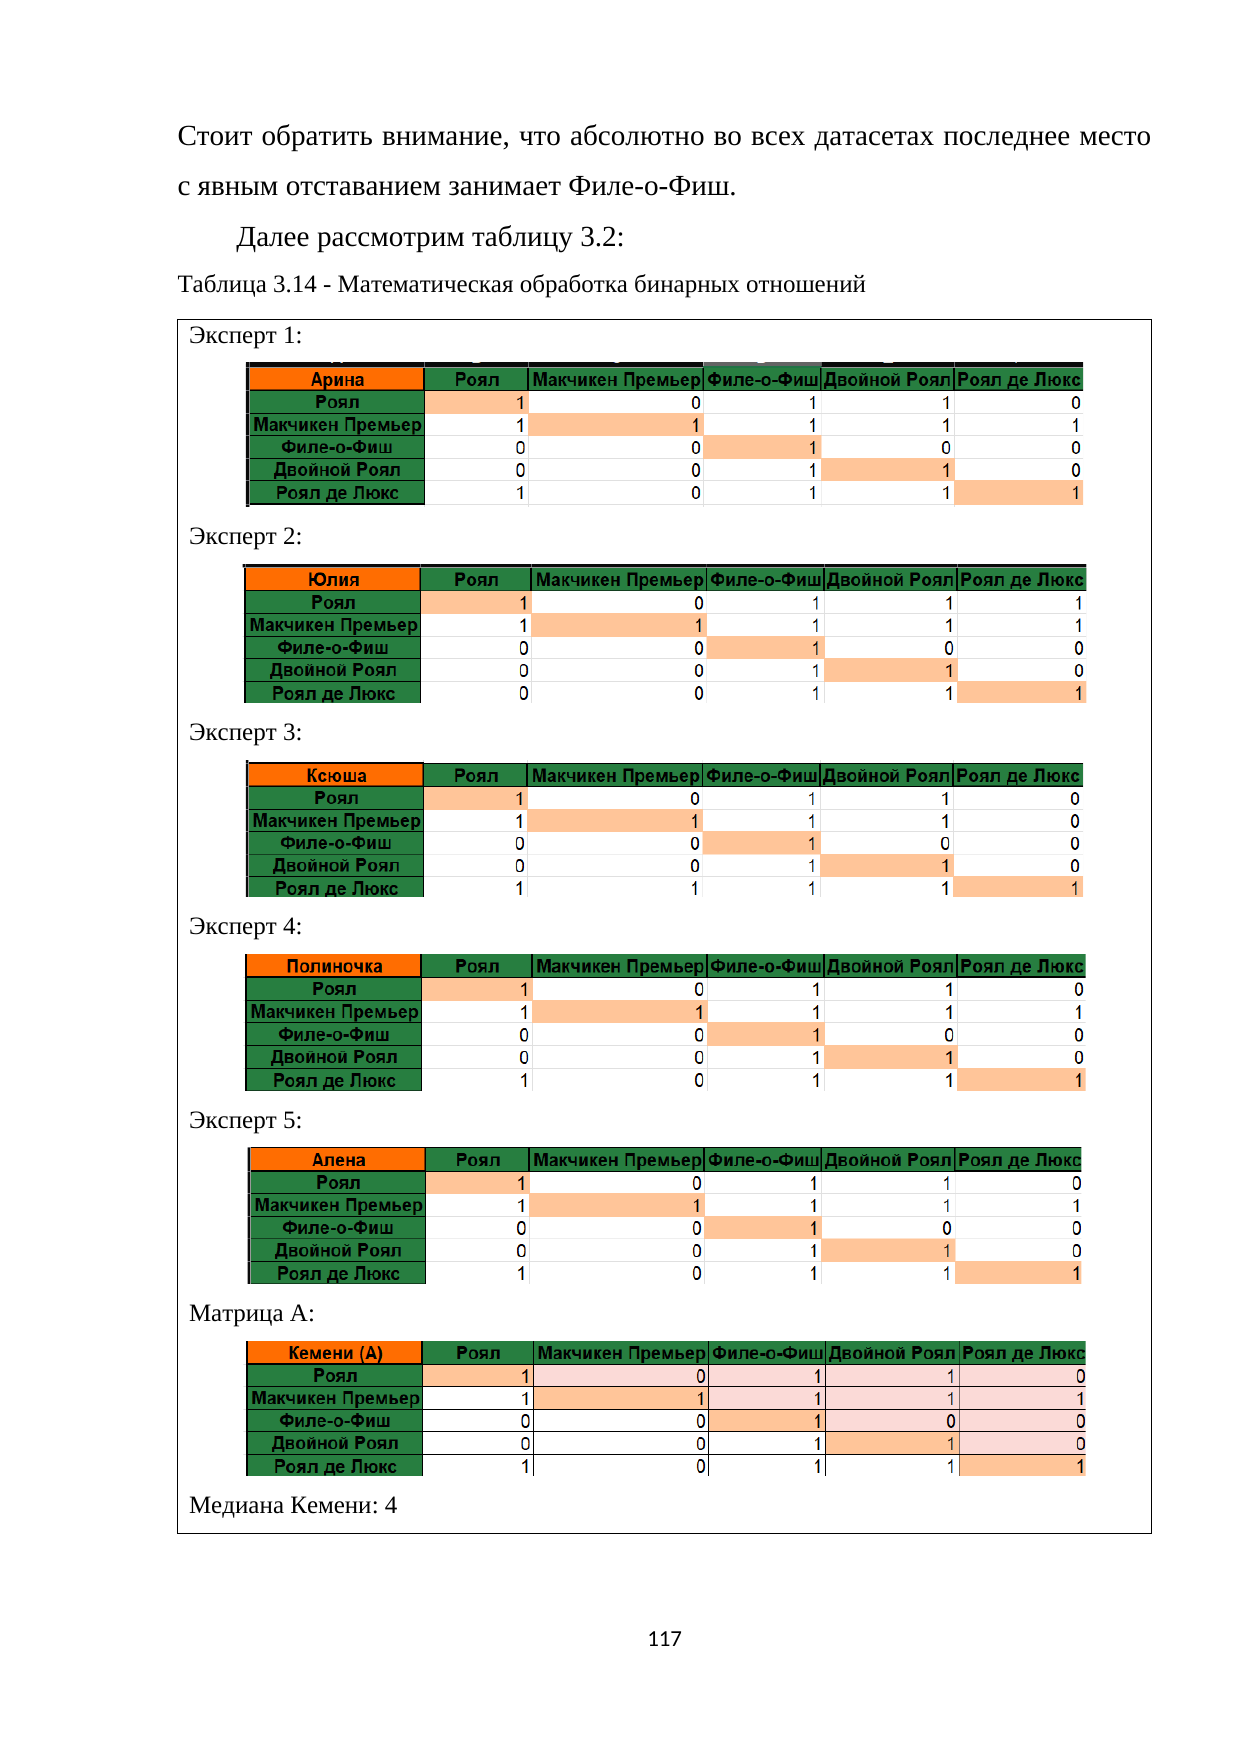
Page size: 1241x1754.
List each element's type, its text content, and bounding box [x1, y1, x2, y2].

picture [243, 954, 1086, 1091]
picture [245, 362, 1084, 507]
picture [247, 1147, 1082, 1284]
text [177, 118, 1152, 202]
text Далее рассмотрим таблицу 3.2: [177, 219, 1152, 252]
picture [245, 760, 1084, 897]
table_header Эксперт 1: Эксперт 2: Эксперт 3: Эксперт 4: Эксперт 5: Матрица А: Медиана Кемени: 4 [178, 320, 1151, 1533]
picture [243, 1341, 1086, 1476]
picture [242, 564, 1087, 703]
